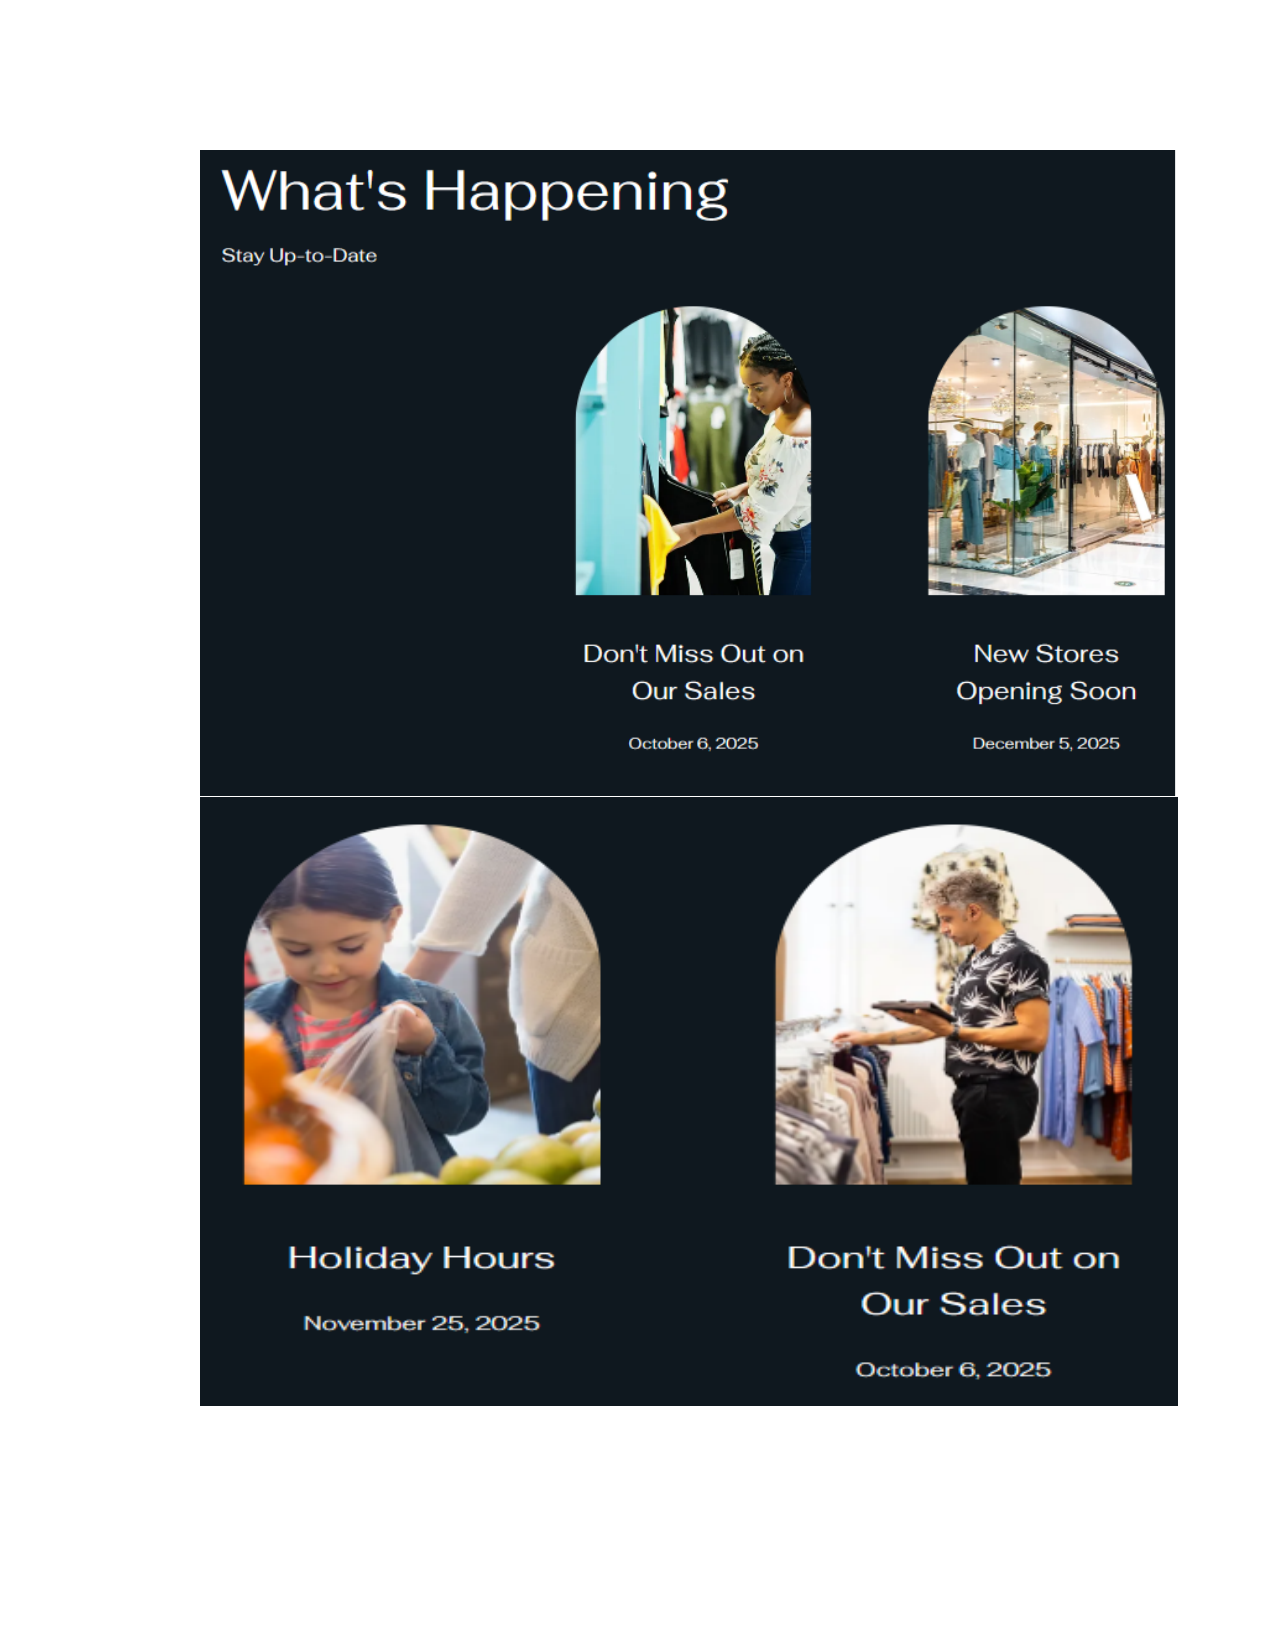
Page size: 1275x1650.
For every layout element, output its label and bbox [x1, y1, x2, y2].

picture [200, 797, 1178, 1406]
picture [200, 150, 1175, 796]
